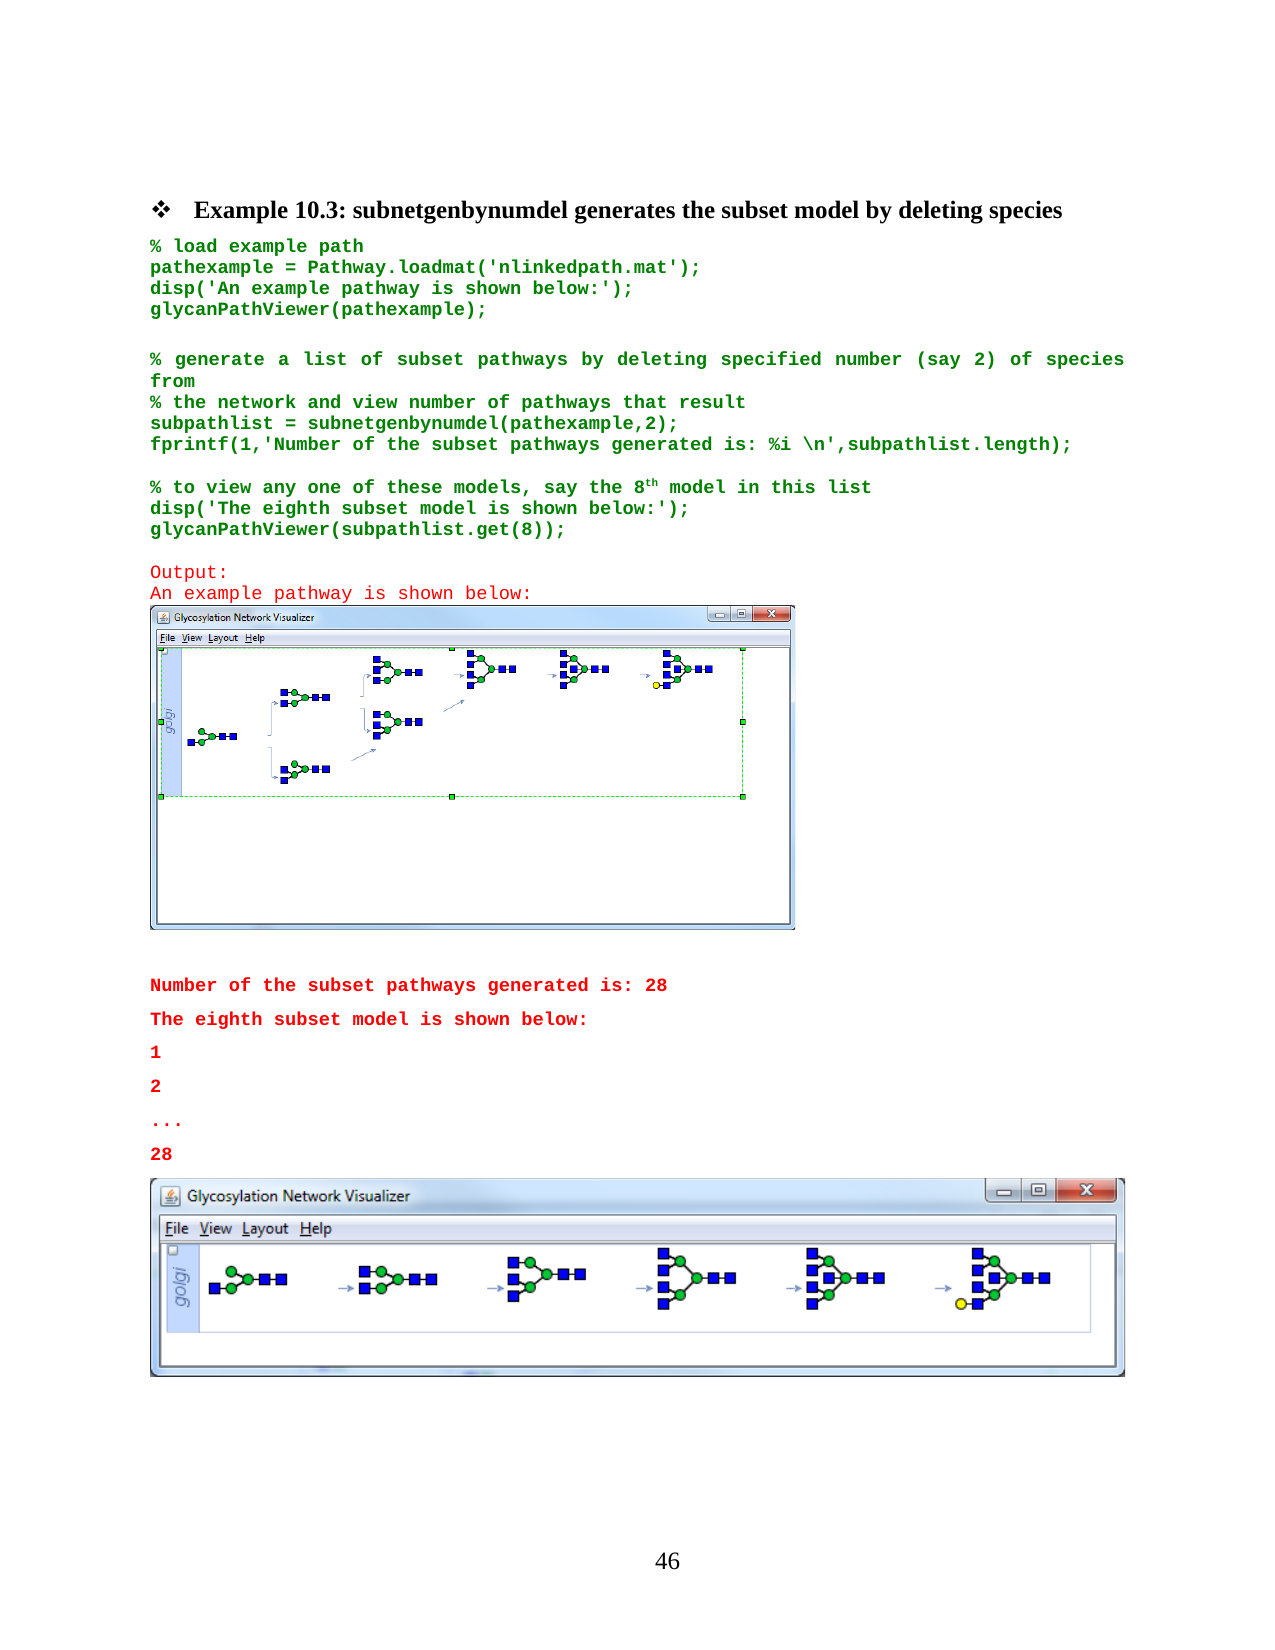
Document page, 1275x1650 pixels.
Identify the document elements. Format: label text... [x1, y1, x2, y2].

text glycanPathViewer(subpathlist.get(8)); [150, 520, 1125, 541]
text % generate a list of subset pathways by deleting specified number (say 2) of species from [150, 350, 1125, 393]
text pathexample = Pathway.loadmat('nlinkedpath.mat'); [150, 258, 1125, 279]
text % the network and view number of pathways that result [150, 393, 1125, 414]
picture [150, 1178, 1125, 1377]
list The eighth subset model is shown below: [150, 1009, 1125, 1031]
text % load example path [150, 236, 1125, 258]
list Number of the subset pathways generated is: 28 [150, 976, 1125, 997]
text Output: [150, 563, 1125, 584]
text disp('The eighth subset model is shown below:'); [150, 499, 1125, 520]
list 28 [150, 1144, 1125, 1166]
list 2 [150, 1077, 1125, 1098]
list 1 [150, 1043, 1125, 1064]
list ... [150, 1111, 1125, 1132]
text Example 10.3: subnetgenbynumdel generates the subset model by deleting species [150, 195, 1125, 224]
text glycanPathViewer(pathexample); [150, 300, 1125, 321]
text subpathlist = subnetgenbynumdel(pathexample,2); [150, 414, 1125, 435]
text fprintf(1,'Number of the subset pathways generated is: %i \n',subpathlist.length); [150, 435, 1125, 456]
text An example pathway is shown below: [150, 584, 1125, 605]
picture [150, 605, 796, 930]
text % to view any one of these models, say the 8th model in this list [150, 478, 1125, 499]
text disp('An example pathway is shown below:'); [150, 279, 1125, 300]
